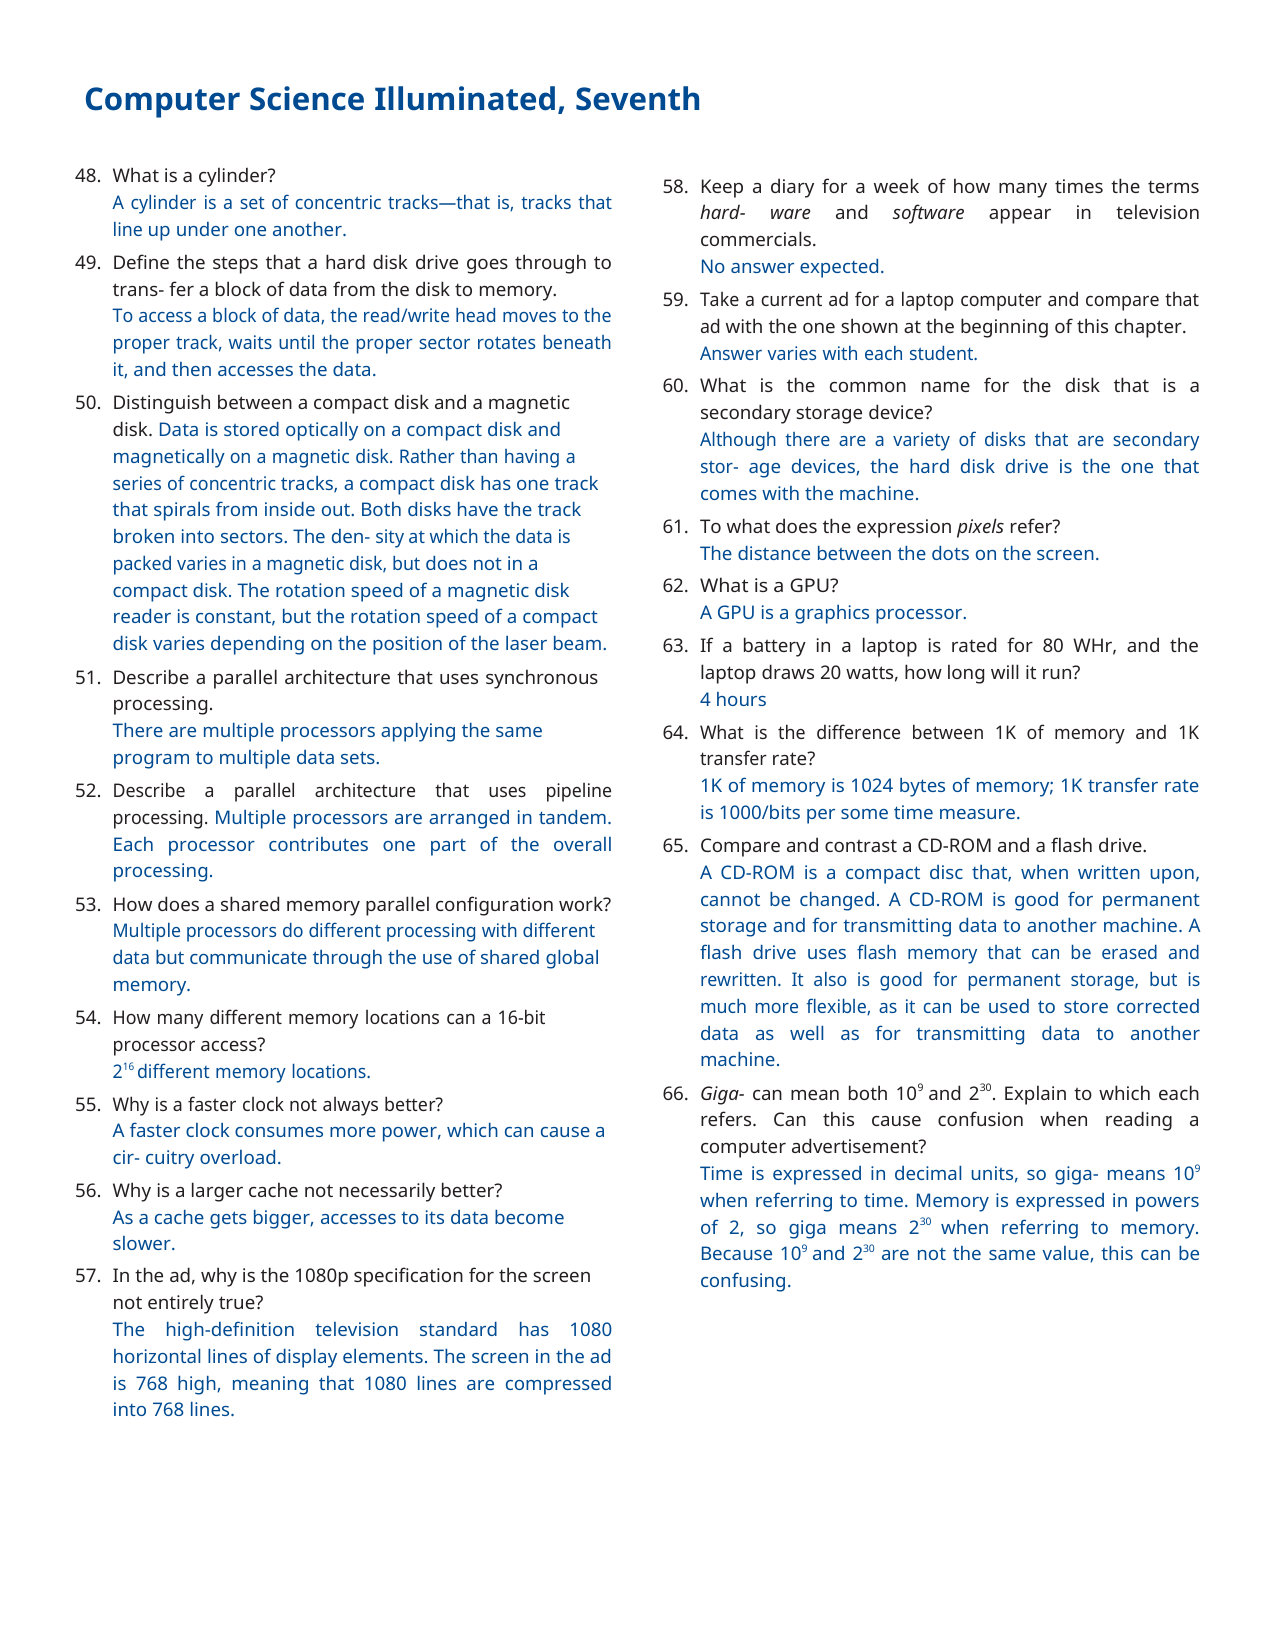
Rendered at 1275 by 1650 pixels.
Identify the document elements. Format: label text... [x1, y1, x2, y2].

text 216 different memory locations. [112, 1058, 612, 1084]
text A CD-ROM is a compact disc that, when written upon, cannot be changed. A CD-ROM is good for permanent storage and for transmitting data to another machine. A flash drive uses flash memory that can be erased and rewritten. It also is good for permanent storage, but is much more flexible, as it can be used to store corrected data as well as for transmitting data to another machine. [700, 859, 1200, 1072]
list In the ad, why is the 1080p specification for the screen not entirely true? [75, 1263, 612, 1315]
text The distance between the dots on the screen. [700, 540, 1275, 565]
list If a battery in a laptop is rated for 80 WHr, and the laptop draws 20 watts, how long will it run? [662, 632, 1200, 684]
list Why is a faster clock not always better? [75, 1091, 612, 1117]
text 1K of memory is 1024 bytes of memory; 1K transfer rate is 1000/bits per some time measure. [700, 773, 1200, 825]
text A cylinder is a set of concentric tracks—that is, tracks that line up under one another. [112, 189, 612, 242]
list What is the difference between 1K of memory and 1K transfer rate? [662, 719, 1200, 771]
list Keep a diary for a week of how many times the terms hard- ware and software appear in television commercials. [662, 173, 1200, 252]
list How does a shared memory parallel configuration work? Multiple processors do different processing with different data but communicate through the use of shared global memory. [75, 891, 612, 997]
list How many different memory locations can a 16-bit processor access? [75, 1004, 612, 1057]
list Describe a parallel architecture that uses synchronous processing. [75, 664, 612, 716]
text No answer expected. [700, 253, 1275, 279]
text As a cache gets bigger, accesses to its data become slower. [112, 1204, 612, 1255]
list What is a GPU? [662, 573, 1275, 598]
list What is the common name for the disk that is a secondary storage device? [662, 373, 1200, 425]
text To access a block of data, the read/write head moves to the proper track, waits until the proper sector rotates beneath it, and then accesses the data. [112, 303, 612, 382]
list What is a cylinder? [75, 163, 612, 188]
text A GPU is a graphics processor. [700, 599, 1275, 625]
list To what does the expression pixels refer? [662, 513, 1275, 539]
text Answer varies with each student. [700, 340, 1275, 365]
text Time is expressed in decimal units, so giga- means 109 when referring to time. Memory is expressed in powers of 2, so giga means 230 when referring to memory. Because 109 and 230 are not the same value, this can be confusing. [700, 1160, 1200, 1293]
text The high-definition television standard has 1080 horizontal lines of display elements. The screen in the ad is 768 high, meaning that 1080 lines are compressed into 768 lines. [112, 1316, 612, 1422]
list Describe a parallel architecture that uses pipeline processing. Multiple processors are arranged in tandem. Each processor contributes one part of the overall processing. [75, 777, 612, 883]
list Compare and contrast a CD-ROM and a flash drive. [662, 832, 1275, 858]
list Giga- can mean both 109 and 230. Explain to which each refers. Can this cause confusion when reading a computer advertisement? [662, 1080, 1200, 1159]
text There are multiple processors applying the same program to multiple data sets. [112, 718, 613, 770]
list Take a current ad for a laptop computer and compare that ad with the one shown at the beginning of this chapter. [662, 286, 1200, 338]
list Distinguish between a compact disk and a magnetic disk. Data is stored optically on a compact disk and magnetically on a magnetic disk. Rather than having a series of concentric tracks, a compact disk has one track that spirals from inside out. Both disks have the track broken into sectors. The den- sity at which the data is packed varies in a magnetic disk, but does not in a compact disk. The rotation speed of a magnetic disk reader is constant, but the rotation speed of a compact disk varies depending on the position of the laser beam. [75, 389, 612, 656]
list Why is a larger cache not necessarily better? [75, 1178, 612, 1203]
text A faster clock consumes more power, which can cause a cir- cuitry overload. [112, 1118, 613, 1170]
text Although there are a variety of disks that are secondary stor- age devices, the hard disk drive is the one that comes with the machine. [700, 426, 1200, 506]
text 4 hours [700, 686, 1275, 712]
list Define the steps that a hard disk drive goes through to trans- fer a block of data from the disk to memory. [75, 249, 612, 301]
